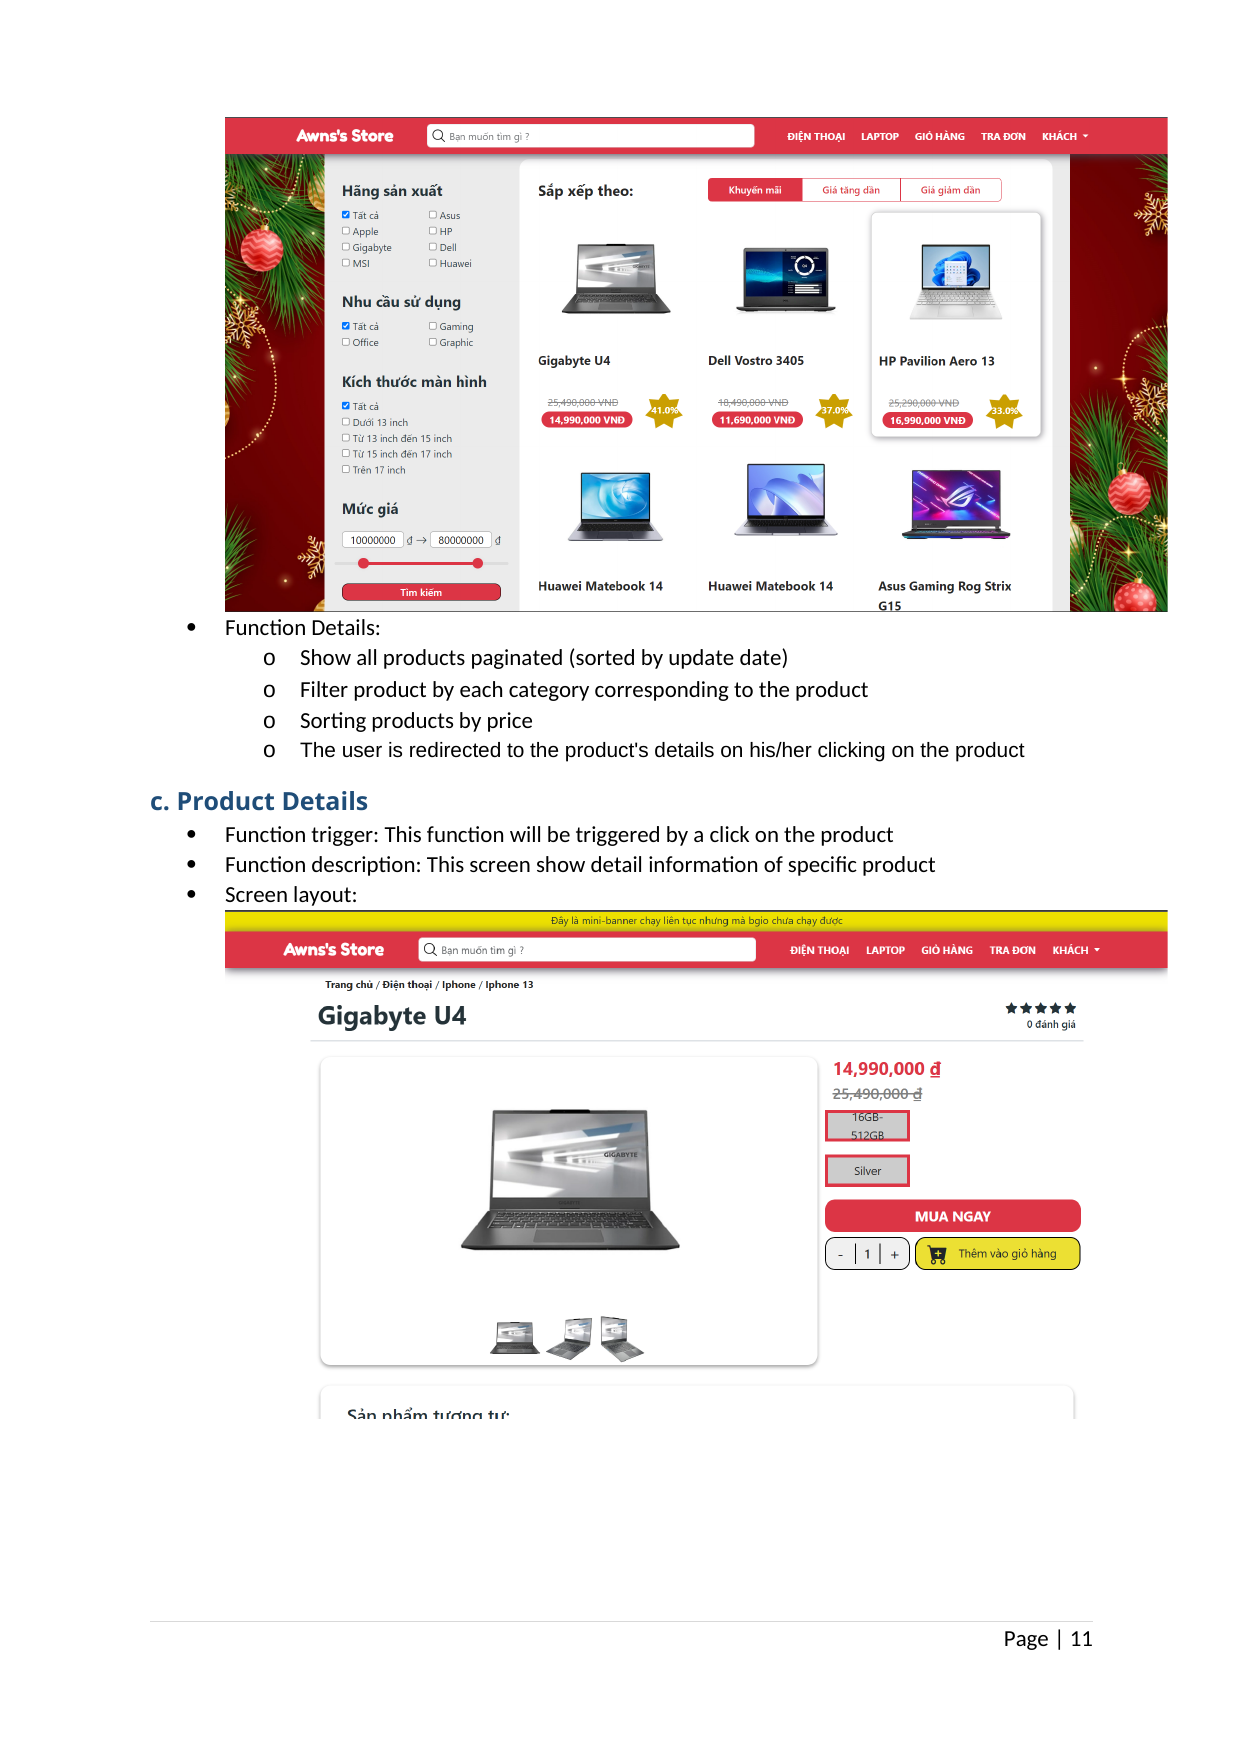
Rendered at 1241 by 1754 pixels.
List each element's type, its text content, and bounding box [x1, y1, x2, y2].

list Filter product by each category corresponding to the product [262, 675, 1093, 704]
subtitle c. Product Details [150, 783, 1093, 817]
picture [225, 117, 1168, 612]
list Function Details: [187, 613, 1093, 641]
list Screen layout: [187, 880, 1093, 908]
list Function description: This screen show detail information of specific product [187, 850, 1093, 878]
list The user is redirected to the product's details on his/her clicking on the product [262, 738, 1093, 764]
picture [225, 910, 1168, 1419]
list Show all products paginated (sorted by update date) [262, 643, 1093, 673]
list Function trigger: This function will be triggered by a click on the product [187, 820, 1093, 848]
list Sorting products by price [262, 706, 1093, 736]
